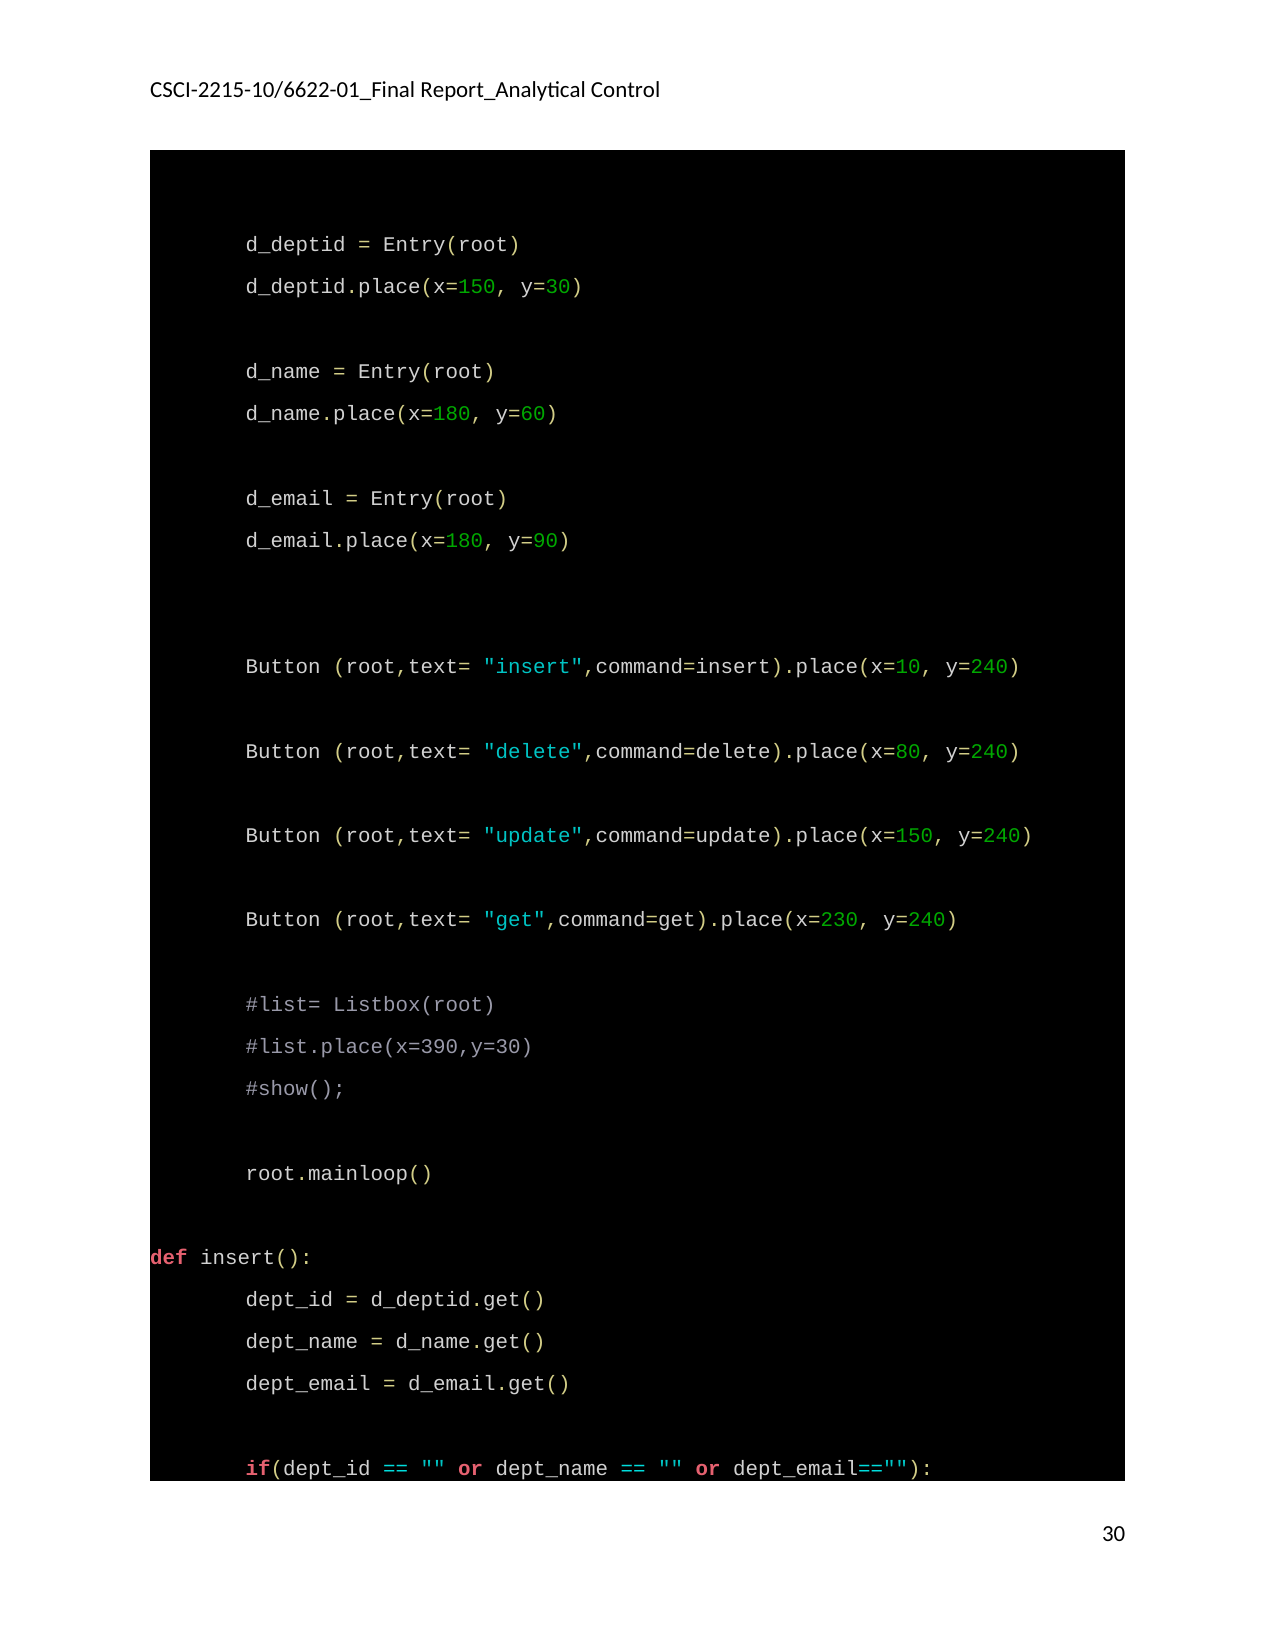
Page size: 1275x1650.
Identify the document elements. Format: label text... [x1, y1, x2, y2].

text d_deptid = Entry(root) [150, 234, 1125, 258]
text dept_id = d_deptid.get() [150, 1289, 1125, 1313]
text d_name.place(x=180, y=60) [150, 403, 1125, 427]
text Button (root,text= "insert",command=insert).place(x=10, y=240) [150, 656, 1125, 680]
text Button (root,text= "update",command=update).place(x=150, y=240) [150, 825, 1125, 849]
text dept_name = d_name.get() [150, 1331, 1125, 1355]
text Button (root,text= "get",command=get).place(x=230, y=240) [150, 909, 1125, 933]
text dept_email = d_email.get() [150, 1373, 1125, 1397]
text d_name = Entry(root) [150, 361, 1125, 384]
text d_email = Entry(root) [150, 487, 1125, 511]
text d_email.place(x=180, y=90) [150, 530, 1125, 553]
text #list.place(x=390,y=30) [150, 1036, 1125, 1059]
text #list= Listbox(root) [150, 994, 1125, 1017]
text d_deptid.place(x=150, y=30) [150, 277, 1125, 300]
text #show(); [150, 1078, 1125, 1102]
text if(dept_id == "" or dept_name == "" or dept_email==""): [150, 1458, 1125, 1481]
text def insert(): [150, 1247, 1125, 1271]
text root.mainloop() [150, 1162, 1125, 1186]
text Button (root,text= "delete",command=delete).place(x=80, y=240) [150, 741, 1125, 764]
